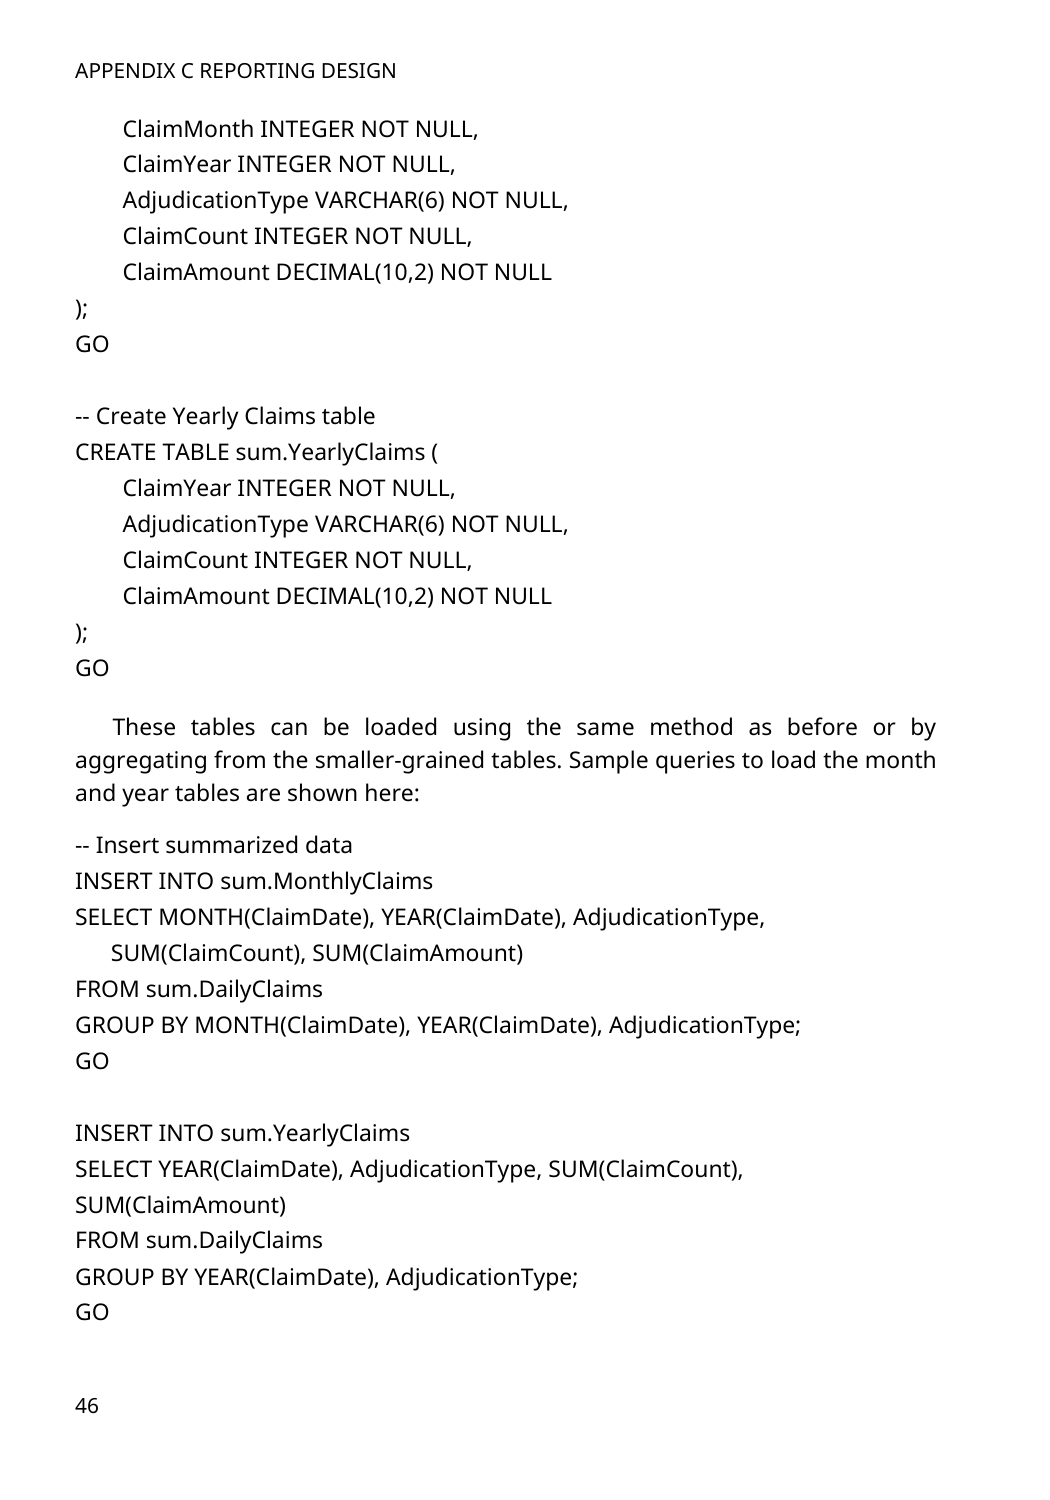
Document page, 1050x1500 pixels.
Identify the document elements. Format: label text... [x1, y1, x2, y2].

text FROM sum.DailyClaims [75, 973, 937, 1004]
text GO [75, 652, 937, 683]
text GO [75, 328, 937, 359]
text These tables can be loaded using the same method as before or by aggregating from the smaller-grained tables. Sample queries to load the month and year tables are shown here: [75, 708, 937, 808]
text GO [75, 1045, 937, 1076]
text -- Create Yearly Claims table [75, 400, 937, 431]
text ClaimAmount DECIMAL(10,2) NOT NULL [75, 580, 937, 611]
text ); [75, 292, 937, 323]
text ClaimCount INTEGER NOT NULL, [75, 220, 937, 252]
text FROM sum.DailyClaims [75, 1224, 937, 1256]
text -- Insert summarized data [75, 829, 937, 860]
text CREATE TABLE sum.YearlyClaims ( [75, 436, 937, 467]
text ClaimYear INTEGER NOT NULL, [75, 148, 937, 180]
text INSERT INTO sum.YearlyClaims [75, 1117, 937, 1148]
text ClaimAmount DECIMAL(10,2) NOT NULL [75, 256, 937, 287]
text SELECT YEAR(ClaimDate), AdjudicationType, SUM(ClaimCount), SUM(ClaimAmount) [75, 1153, 937, 1220]
text ClaimCount INTEGER NOT NULL, [75, 544, 937, 575]
text ); [75, 616, 937, 647]
text GROUP BY YEAR(ClaimDate), AdjudicationType; [75, 1260, 937, 1292]
text AdjudicationType VARCHAR(6) NOT NULL, [75, 184, 937, 216]
text ClaimMonth INTEGER NOT NULL, [75, 112, 937, 144]
text SELECT MONTH(ClaimDate), YEAR(ClaimDate), AdjudicationType, [75, 901, 937, 932]
text GROUP BY MONTH(ClaimDate), YEAR(ClaimDate), AdjudicationType; [75, 1009, 937, 1040]
text INSERT INTO sum.MonthlyClaims [75, 865, 937, 896]
text GO [75, 1296, 937, 1328]
text ClaimYear INTEGER NOT NULL, [75, 472, 937, 503]
text AdjudicationType VARCHAR(6) NOT NULL, [75, 508, 937, 539]
text SUM(ClaimCount), SUM(ClaimAmount) [75, 937, 937, 968]
